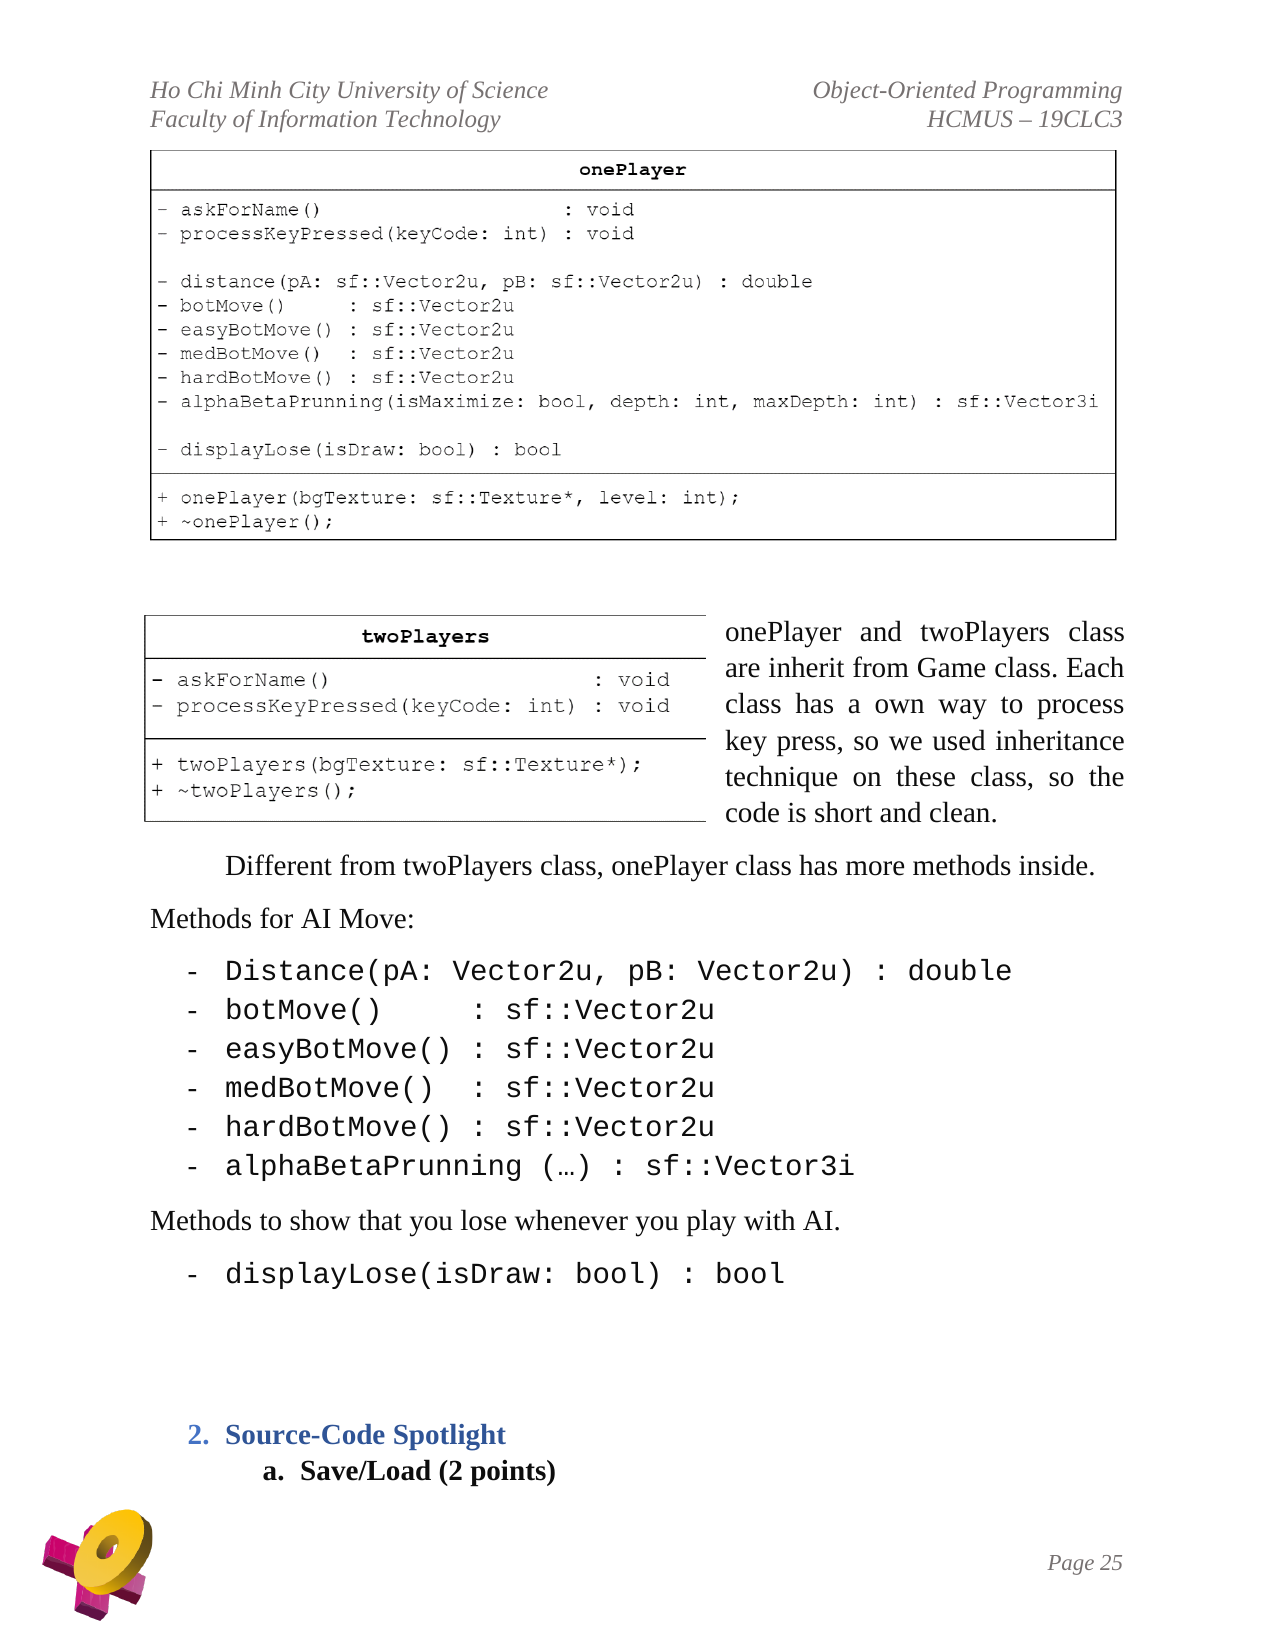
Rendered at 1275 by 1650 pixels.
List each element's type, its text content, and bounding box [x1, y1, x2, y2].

text Methods for AI Move: [150, 901, 1125, 934]
list displayLose(isDraw: bool) : bool [187, 1256, 1125, 1292]
text Methods to show that you lose whenever you play with AI. [150, 1203, 1125, 1237]
list alphaBetaPrunning (…) : sf::Vector3i [187, 1148, 1125, 1184]
list medBotMove() : sf::Vector2u [187, 1070, 1125, 1106]
picture [150, 150, 1125, 543]
list hardBotMove() : sf::Vector2u [187, 1109, 1125, 1145]
list easyBotMove() : sf::Vector2u [187, 1031, 1125, 1067]
list Source-Code Spotlight [187, 1417, 1125, 1451]
list botMove() : sf::Vector2u [187, 992, 1125, 1028]
list Save/Load (2 points) [262, 1453, 1125, 1487]
picture [132, 615, 706, 832]
text Different from twoPlayers class, onePlayer class has more methods inside. [150, 848, 1125, 881]
list Distance(pA: Vector2u, pB: Vector2u) : double [187, 953, 1125, 989]
picture [42, 1509, 153, 1621]
